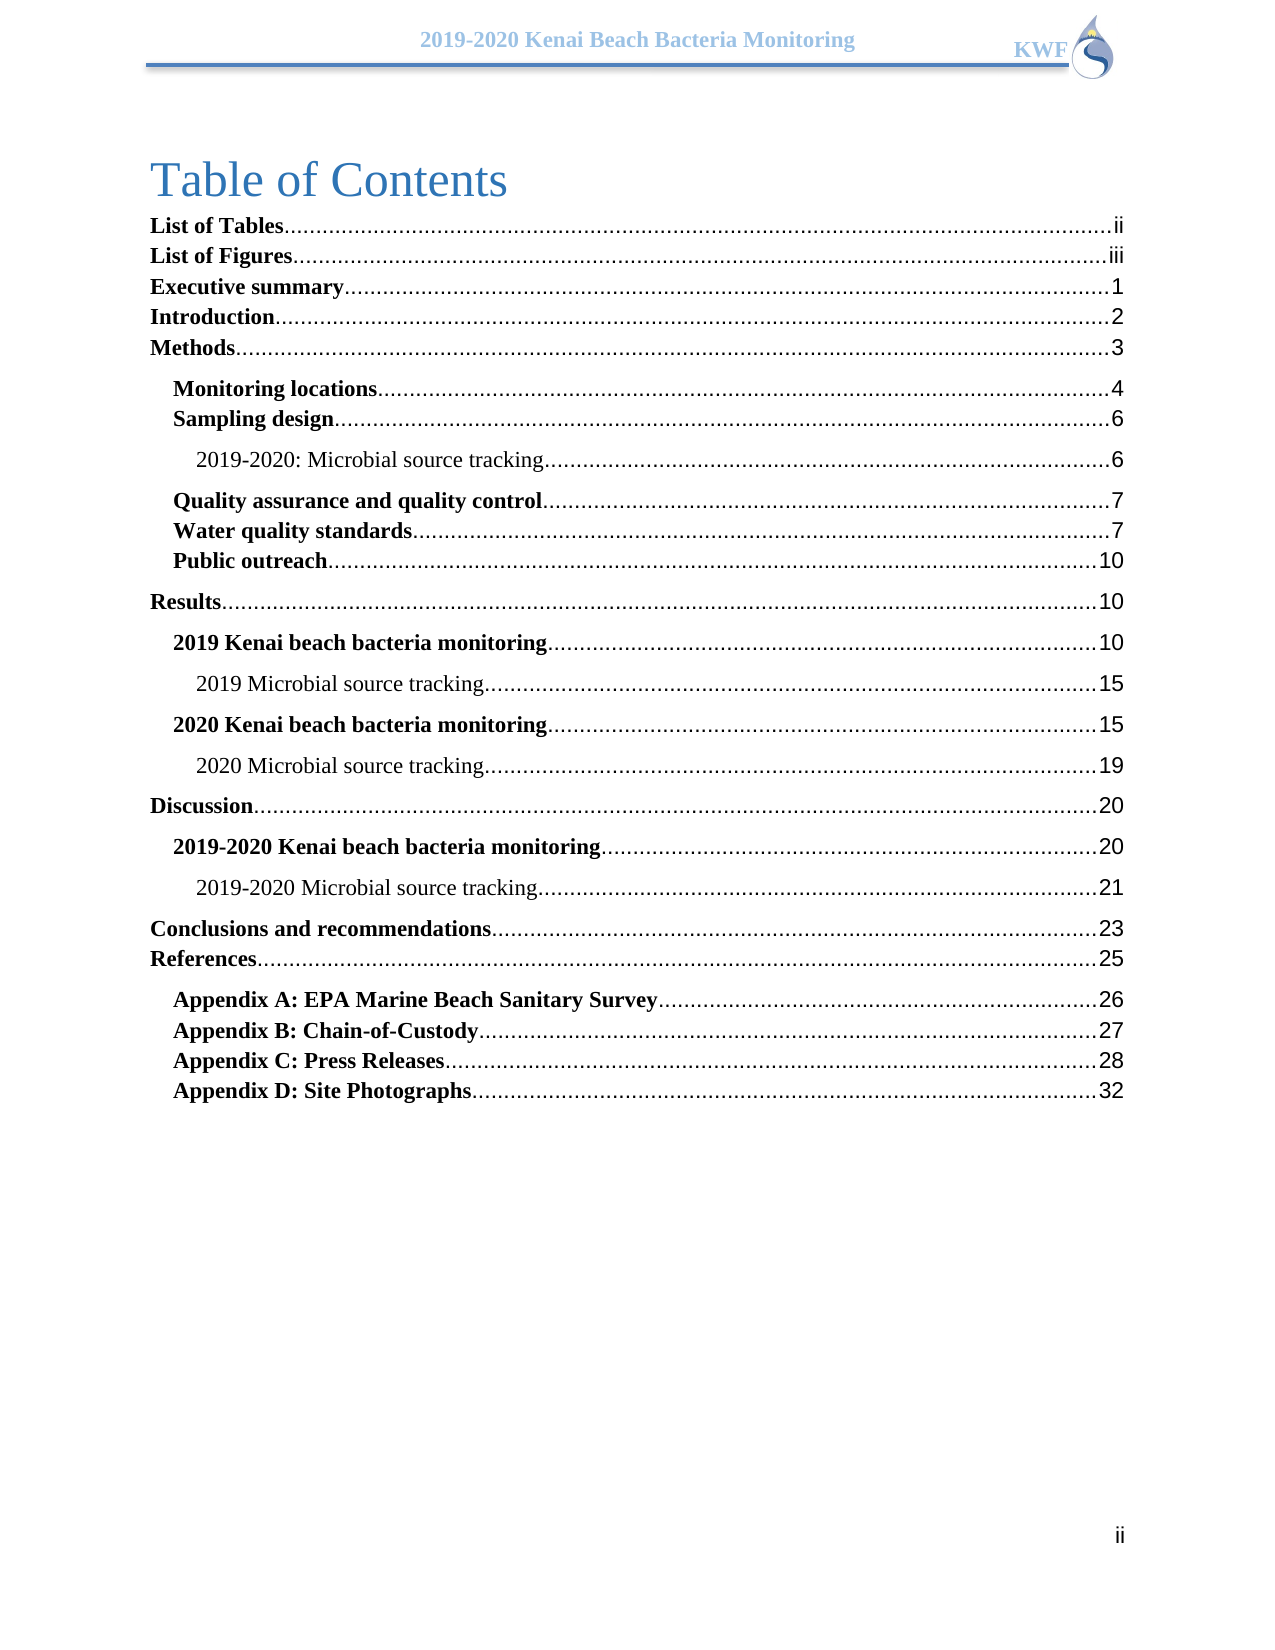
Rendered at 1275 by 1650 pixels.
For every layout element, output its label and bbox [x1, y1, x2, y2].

picture [1069, 13, 1118, 79]
